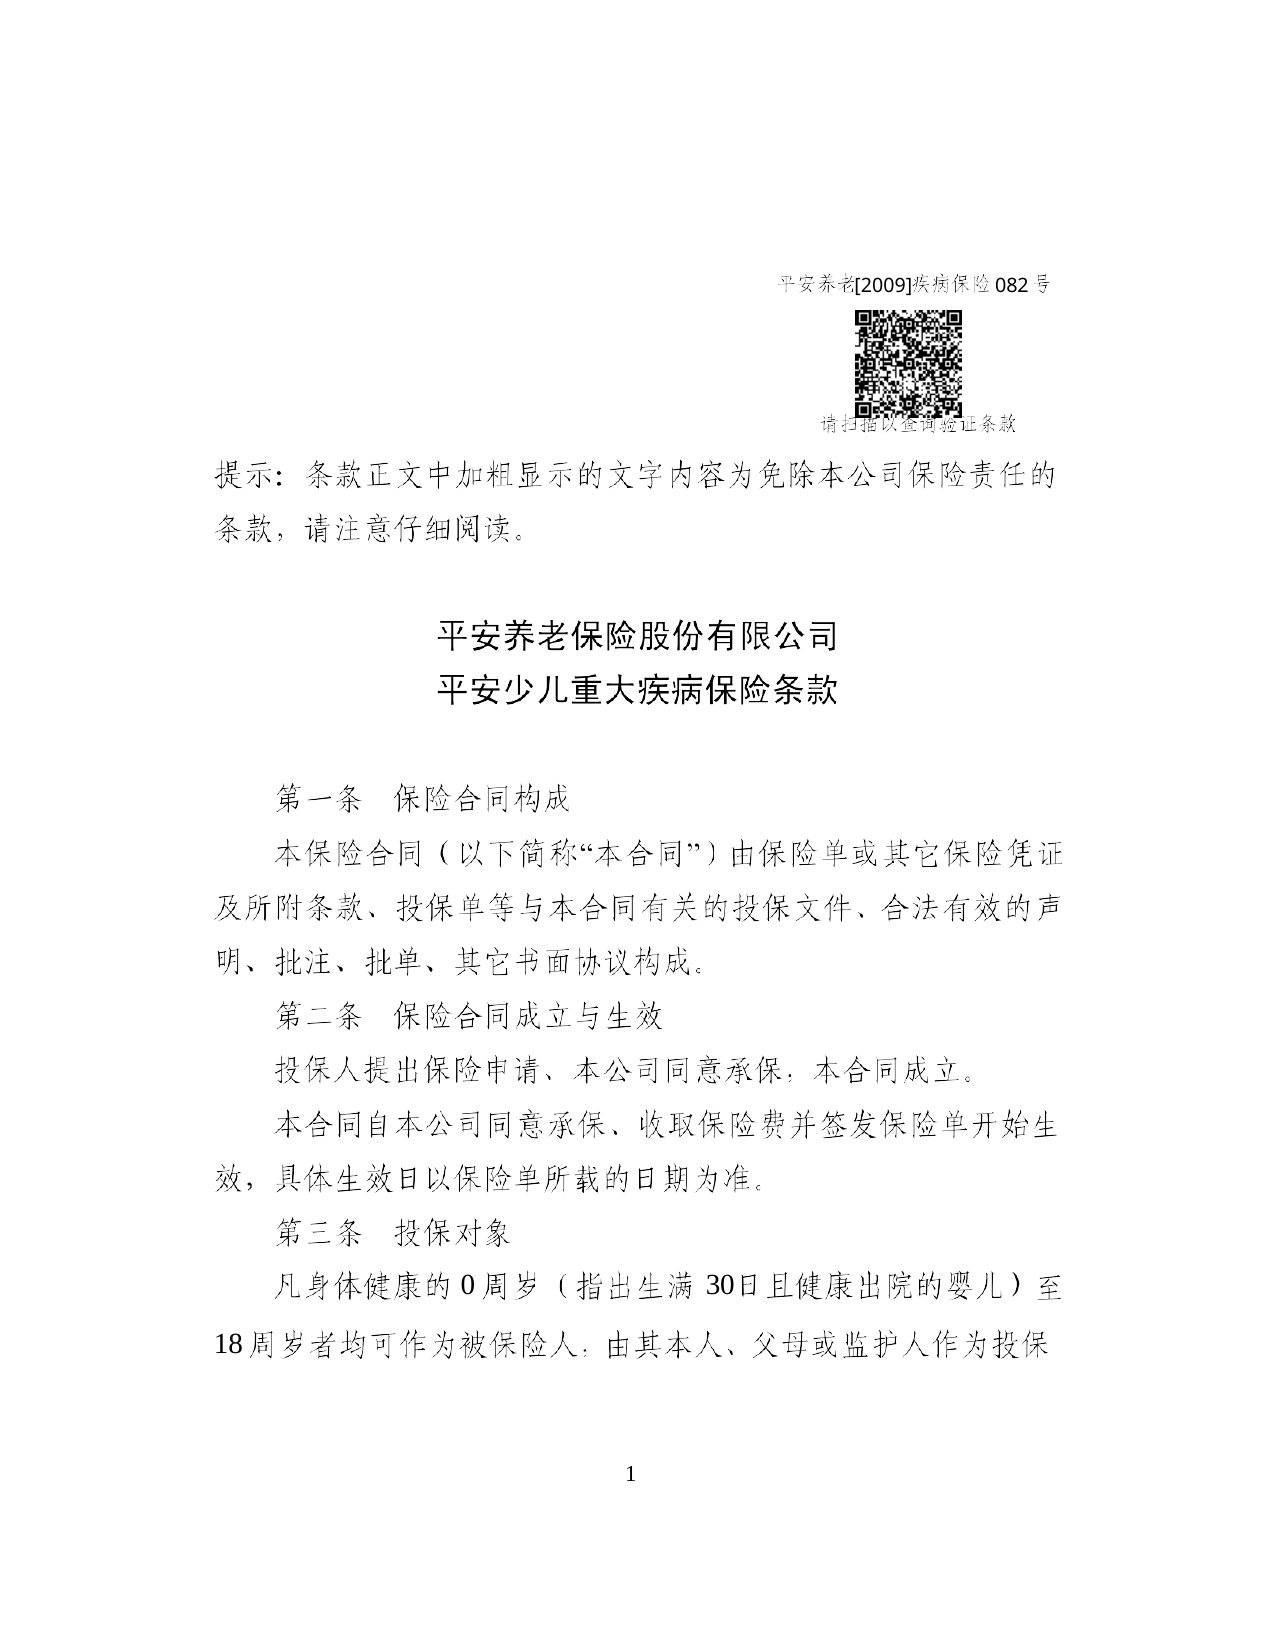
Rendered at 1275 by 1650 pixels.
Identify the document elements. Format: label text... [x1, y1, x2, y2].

picture [638, 1163, 761, 1193]
picture [274, 1055, 551, 1084]
picture [338, 1111, 360, 1138]
picture [275, 1163, 416, 1193]
picture [276, 783, 362, 813]
picture [489, 1109, 617, 1139]
picture [250, 1329, 587, 1359]
picture [305, 459, 1054, 489]
picture [732, 838, 1063, 868]
picture [741, 1270, 1002, 1300]
picture [608, 1330, 733, 1359]
picture [214, 892, 374, 921]
picture [820, 310, 1015, 433]
picture [573, 1055, 792, 1084]
picture [752, 1329, 1048, 1359]
picture [912, 273, 990, 293]
picture [305, 947, 330, 974]
picture [393, 1001, 662, 1030]
picture [514, 1270, 536, 1300]
picture [246, 462, 271, 488]
picture [559, 1271, 692, 1300]
picture [1033, 274, 1050, 293]
picture [813, 1055, 970, 1084]
picture [461, 838, 714, 868]
picture [394, 946, 421, 976]
picture [881, 892, 1060, 922]
picture [215, 513, 282, 543]
picture [437, 619, 835, 651]
picture [1037, 1275, 1061, 1300]
picture [437, 673, 837, 705]
picture [217, 947, 239, 975]
picture [276, 1217, 362, 1247]
picture [393, 783, 569, 813]
picture [482, 1272, 506, 1300]
picture [365, 947, 391, 976]
picture [640, 1109, 1057, 1139]
picture [305, 1110, 333, 1138]
picture [214, 459, 242, 489]
picture [215, 1163, 242, 1192]
picture [396, 892, 863, 922]
picture [274, 1270, 449, 1300]
picture [454, 946, 701, 976]
picture [275, 947, 301, 976]
picture [304, 513, 521, 543]
picture [394, 1217, 511, 1247]
picture [371, 1110, 479, 1138]
picture [274, 838, 420, 867]
picture [777, 273, 855, 293]
picture [274, 1109, 302, 1138]
picture [276, 1001, 362, 1030]
picture [428, 1163, 628, 1193]
